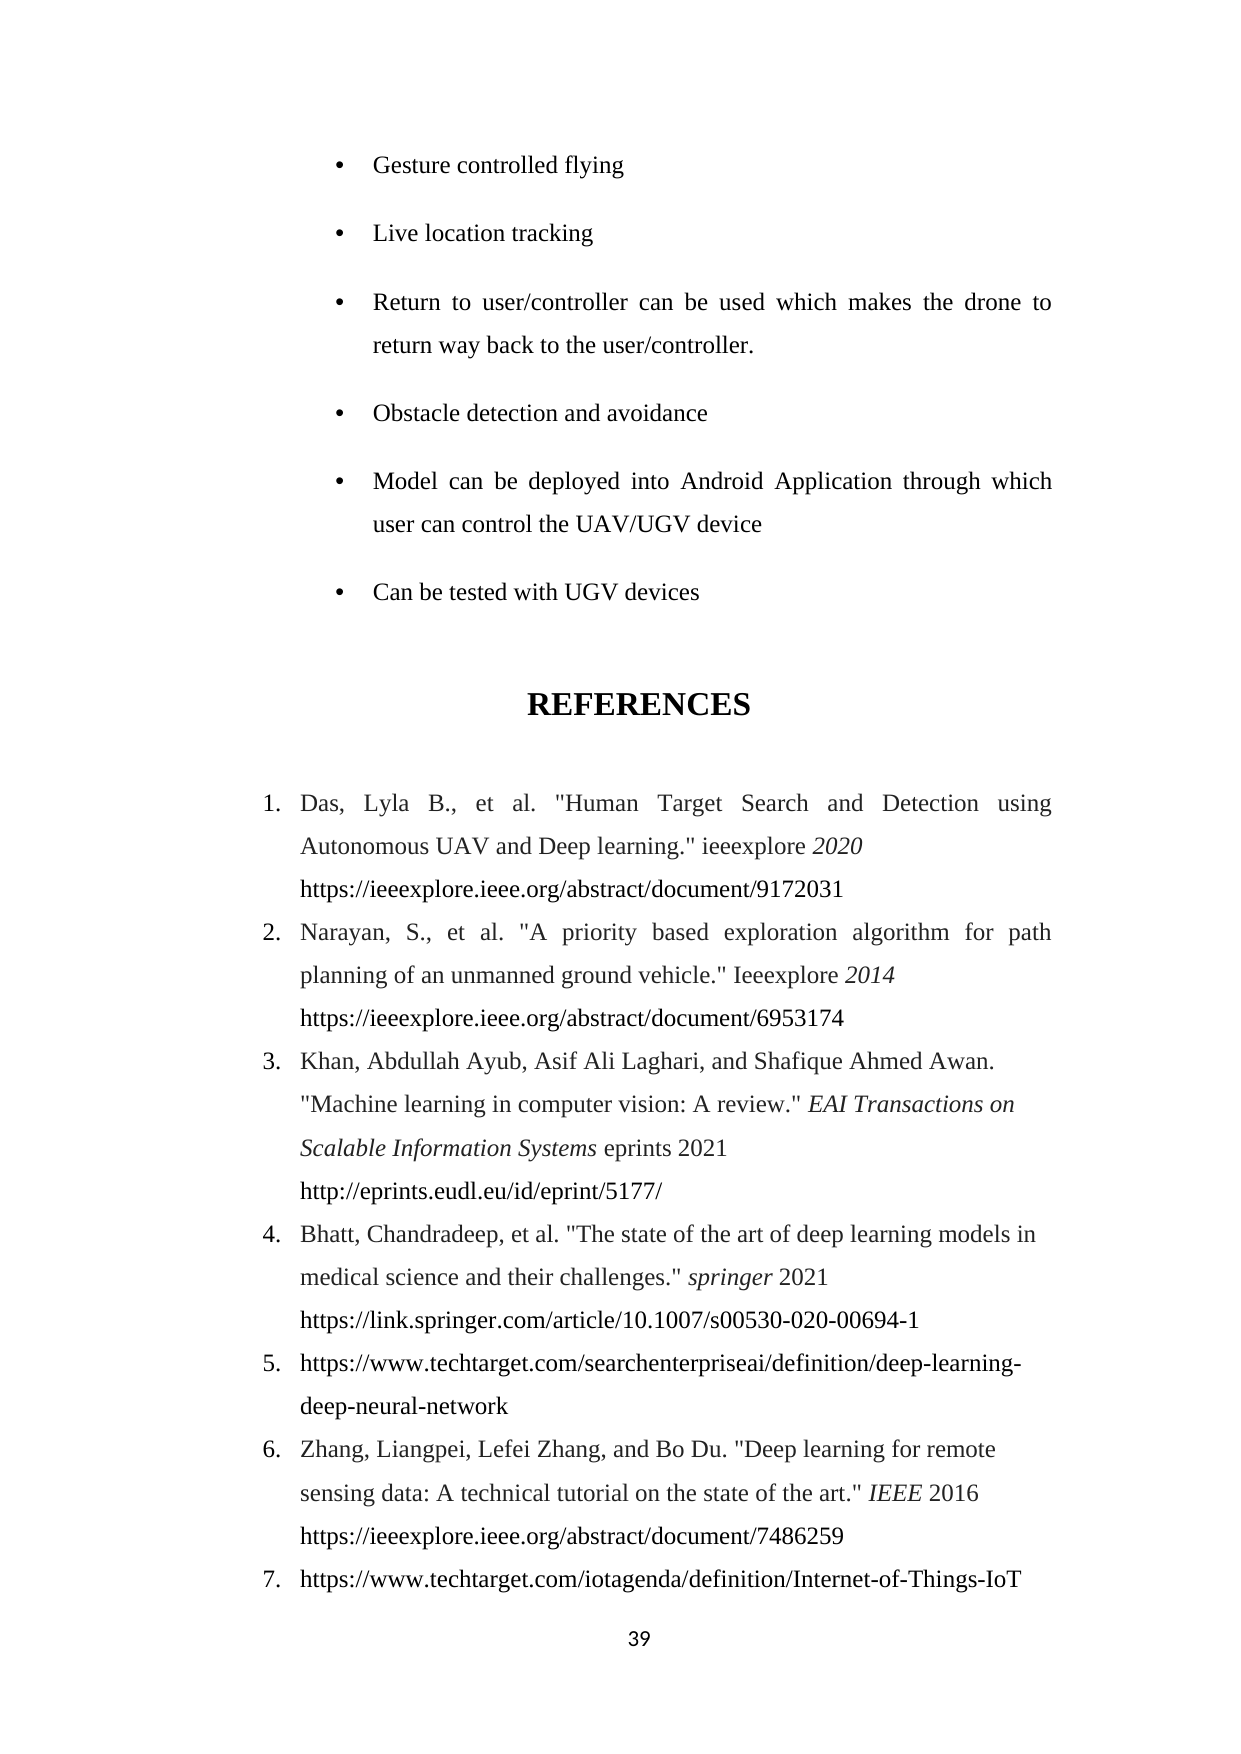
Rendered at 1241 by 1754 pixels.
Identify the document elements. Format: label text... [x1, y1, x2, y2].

list Return to user/controller can be used which makes the drone to return way back to the user/controller. [335, 286, 1053, 358]
list Bhatt, Chandradeep, et al. "The state of the art of deep learning models in medical science and their challenges." springer 2021 [262, 1219, 1053, 1291]
list https://www.techtarget.com/searchenterpriseai/definition/deep-learning-deep-neural-network [262, 1348, 1053, 1420]
list http://eprints.eudl.eu/id/eprint/5177/ [300, 1176, 1053, 1204]
list https://ieeexplore.ieee.org/abstract/document/9172031 [300, 874, 1053, 903]
list Khan, Abdullah Ayub, Asif Ali Laghari, and Shafique Ahmed Awan. "Machine learning in computer vision: A review." EAI Transactions on Scalable Information Systems eprints 2021 [262, 1046, 1053, 1161]
list Narayan, S., et al. "A priority based exploration algorithm for path planning of an unmanned ground vehicle." Ieeexplore 2014 [262, 917, 1053, 989]
list Obstacle detection and avoidance [335, 398, 1053, 427]
list https://ieeexplore.ieee.org/abstract/document/6953174 [300, 1003, 1053, 1032]
list https://www.techtarget.com/iotagenda/definition/Internet-of-Things-IoT [262, 1564, 1053, 1593]
list Zhang, Liangpei, Lefei Zhang, and Bo Du. "Deep learning for remote sensing data: A technical tutorial on the state of the art." IEEE 2016 [262, 1434, 1053, 1506]
list Model can be deployed into Android Application through which user can control the UAV/UGV device [335, 466, 1053, 538]
list Das, Lyla B., et al. "Human Target Search and Detection using Autonomous UAV and Deep learning." ieeexplore 2020 [262, 788, 1053, 859]
list https://ieeexplore.ieee.org/abstract/document/7486259 [300, 1521, 1053, 1549]
list Live location tracking [335, 218, 1053, 247]
list Gesture controlled flying [335, 150, 1053, 179]
list Can be tested with UGV devices [335, 577, 1053, 606]
list https://link.springer.com/article/10.1007/s00530-020-00694-1 [300, 1305, 1053, 1334]
text REFERENCES [225, 684, 1053, 722]
